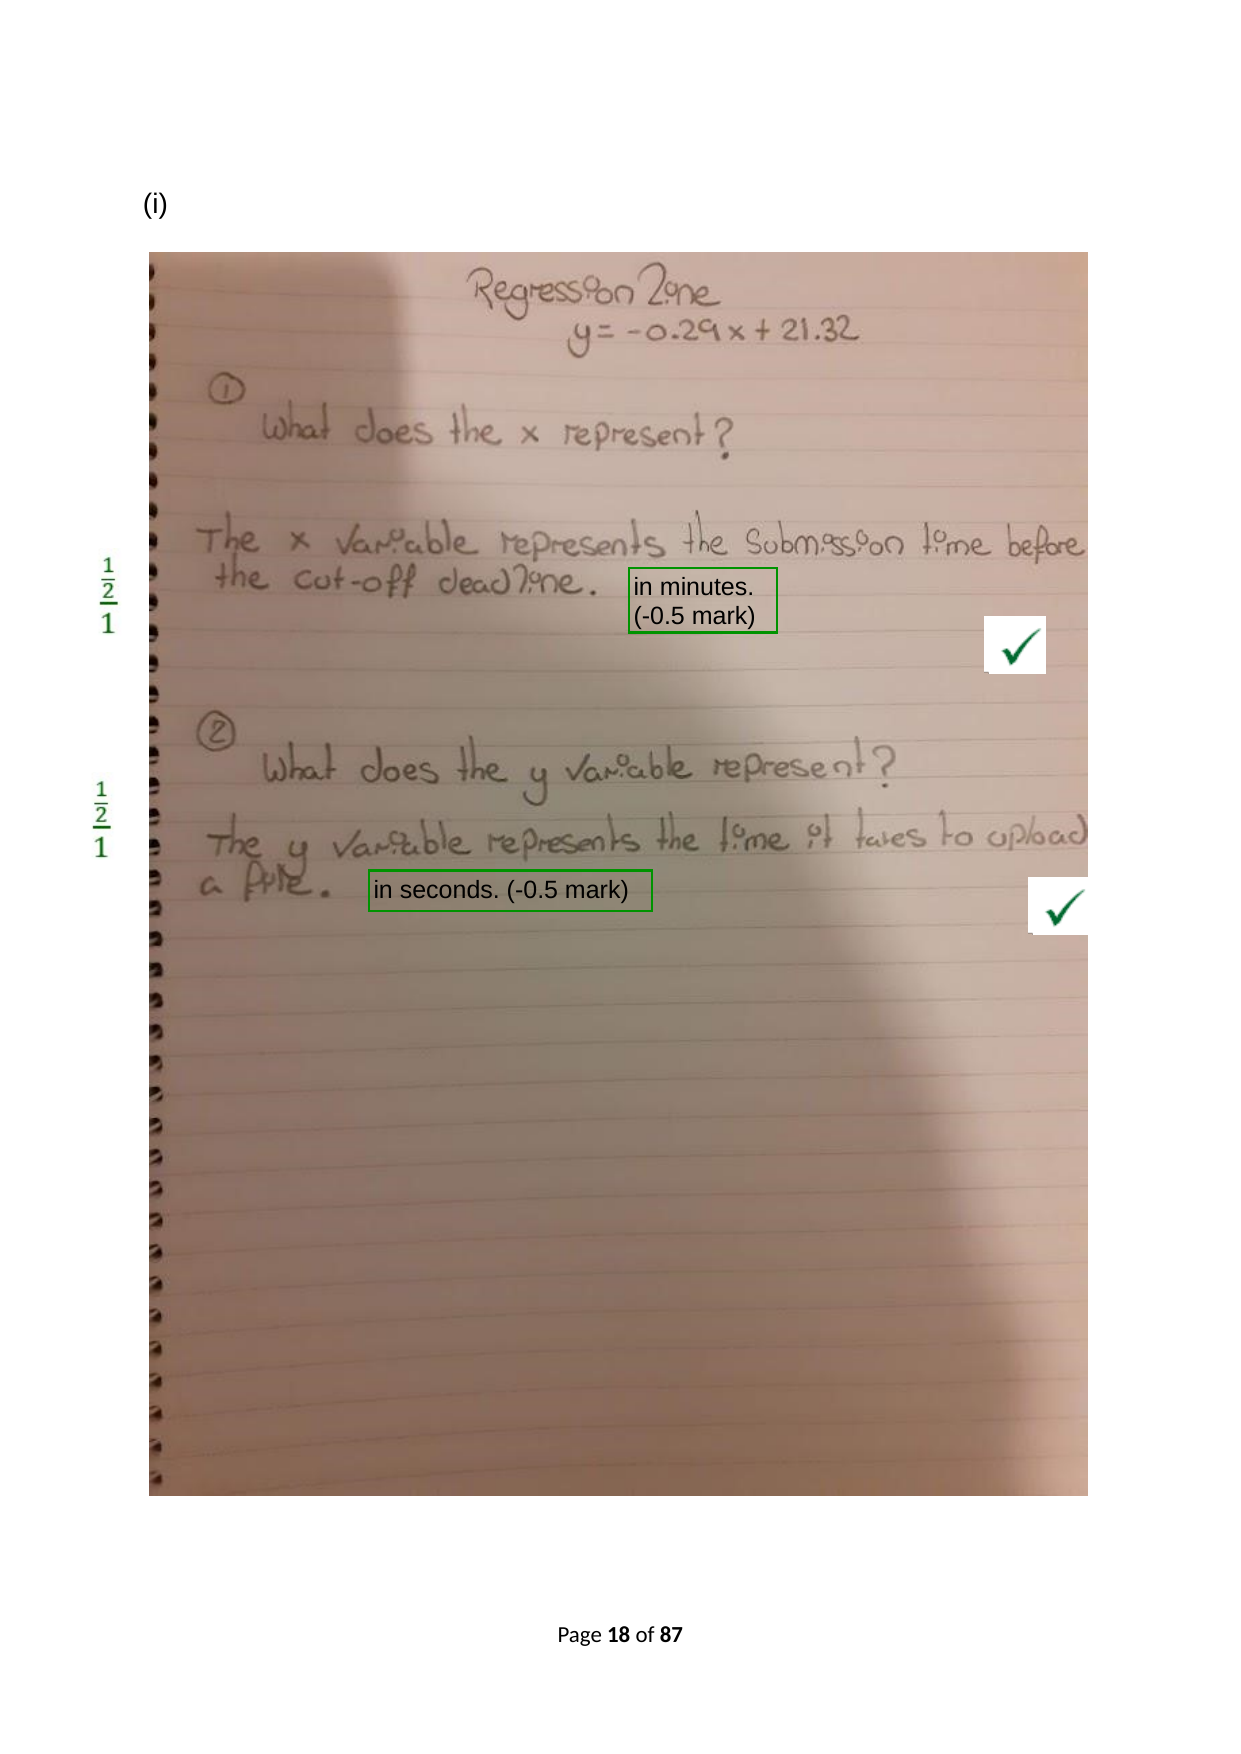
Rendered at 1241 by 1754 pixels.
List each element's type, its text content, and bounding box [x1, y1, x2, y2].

picture [70, 772, 119, 868]
picture [77, 548, 126, 644]
text (i) [143, 187, 1097, 219]
picture [149, 252, 1090, 1496]
